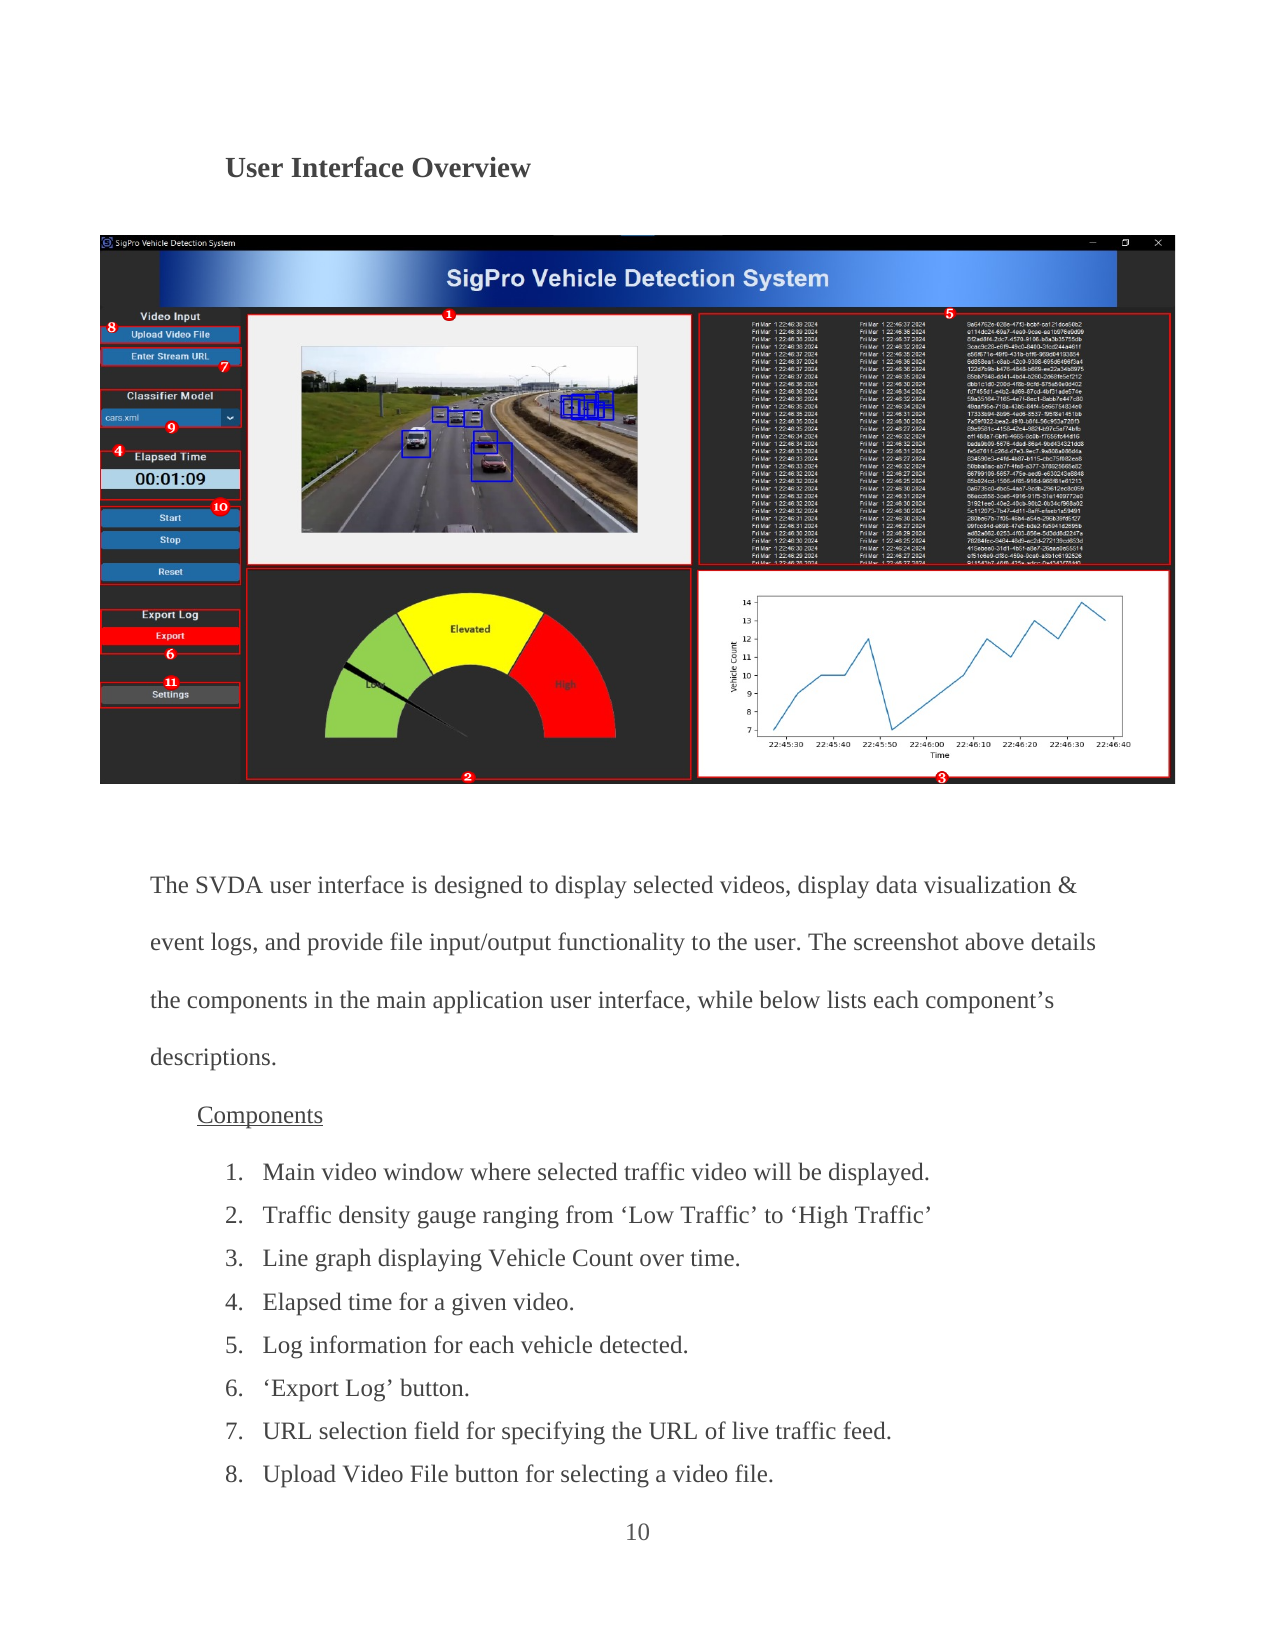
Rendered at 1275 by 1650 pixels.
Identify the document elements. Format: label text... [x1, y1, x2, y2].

list URL selection field for specifying the URL of live traffic feed. [225, 1416, 1125, 1445]
picture [100, 235, 1175, 784]
list Log information for each vehicle detected. [225, 1330, 1125, 1358]
list ‘Export Log’ button. [225, 1373, 1125, 1402]
subtitle User Interface Overview [225, 150, 1125, 183]
text The SVDA user interface is designed to display selected videos, display data visualization & event logs, and provide file input/output functionality to the user. The screenshot above details the components in the main application user interface, while below lists each component’s descriptions. [150, 870, 1125, 1071]
list Elapsed time for a given video. [225, 1287, 1125, 1315]
list Traffic density gauge ranging from ‘Low Traffic’ to ‘High Traffic’ [225, 1200, 1125, 1229]
list Upload Video File button for selecting a video file. [225, 1459, 1125, 1488]
text Components [197, 1100, 1125, 1128]
list Main video window where selected traffic video will be displayed. [225, 1157, 1125, 1186]
list Line graph displaying Vehicle Count over time. [225, 1243, 1125, 1272]
